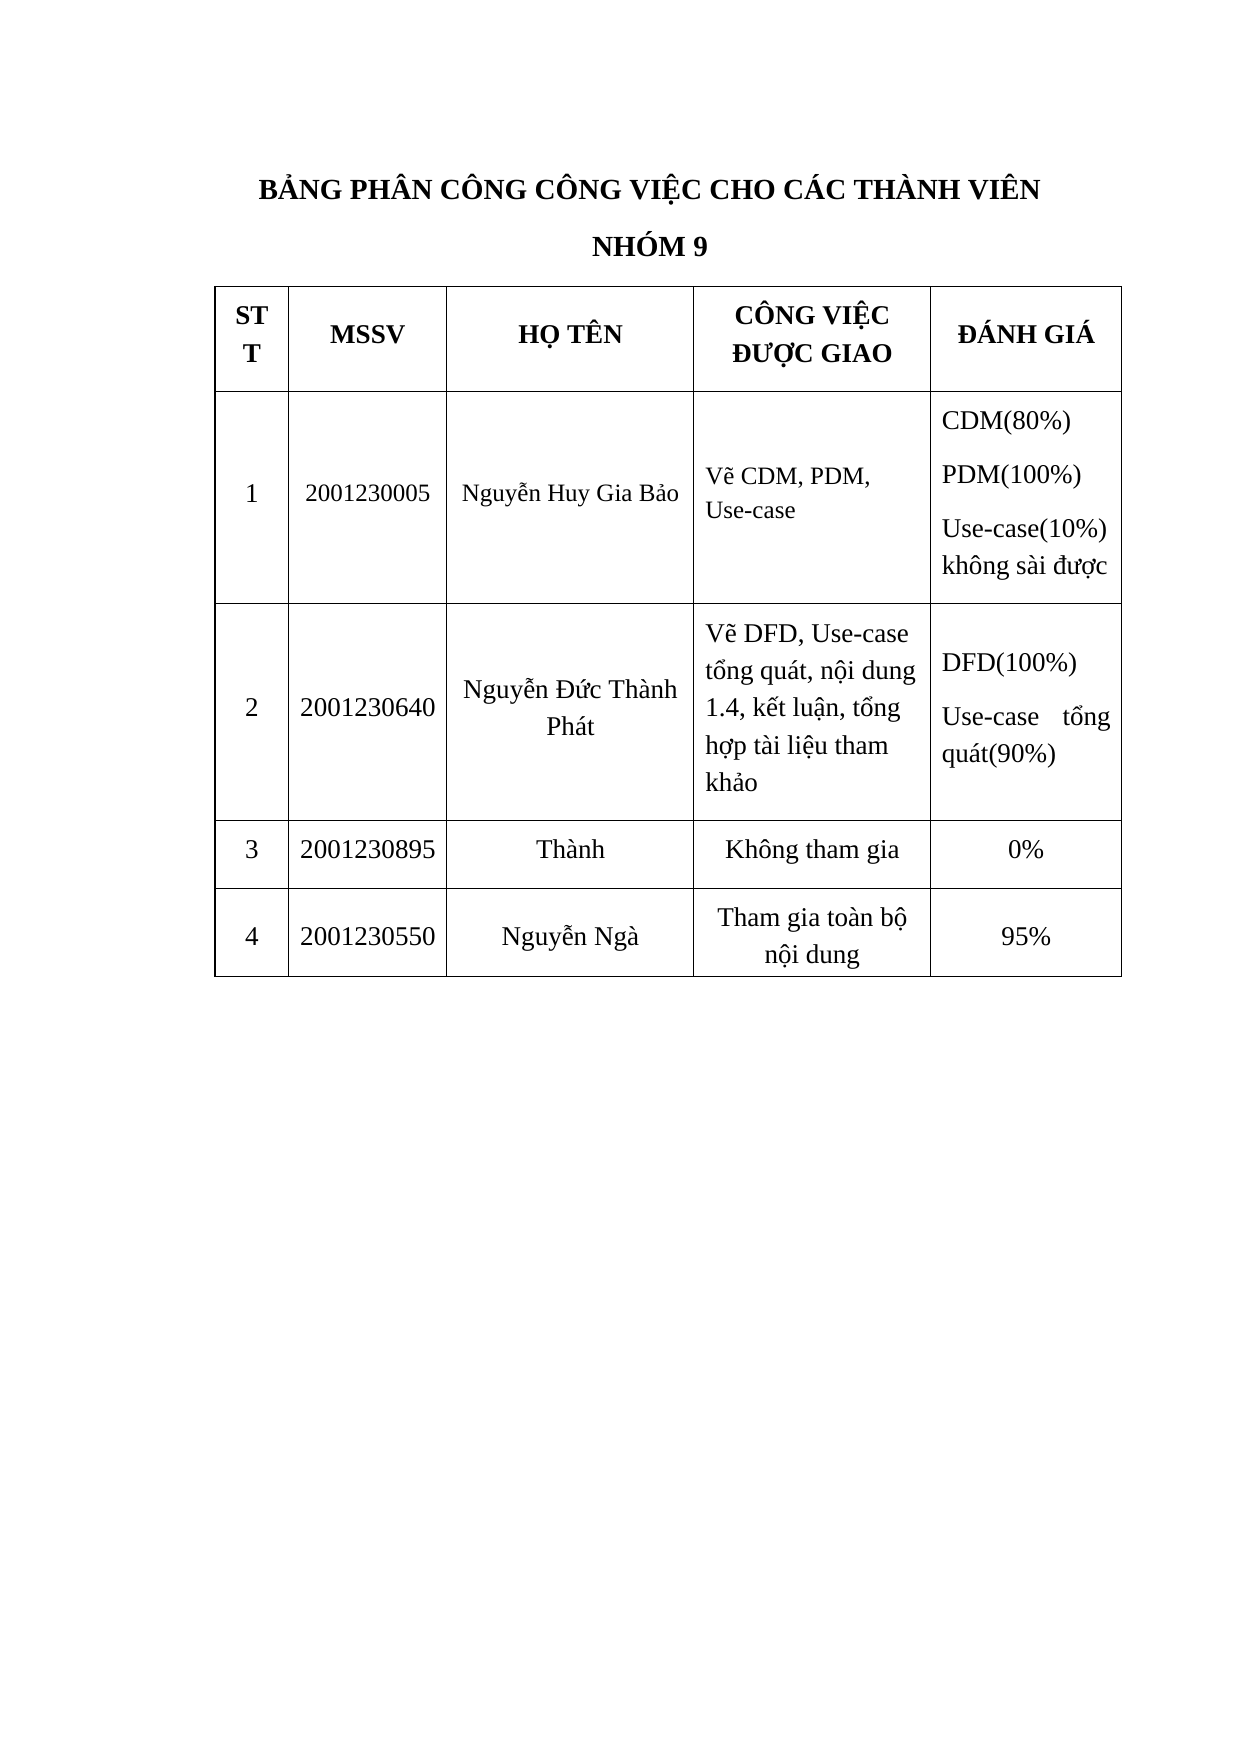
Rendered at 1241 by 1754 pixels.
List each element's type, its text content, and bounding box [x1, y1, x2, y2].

table_cell 2001230640 [289, 604, 446, 820]
table_cell Nguyễn Ngà [447, 889, 693, 976]
table_cell 1 [216, 392, 288, 603]
table_header MSSV [289, 287, 446, 391]
table_header HỌ TÊN [447, 287, 693, 391]
table_cell 2001230005 [289, 392, 446, 603]
table_cell Thành [447, 821, 693, 887]
table_cell Không tham gia [694, 821, 930, 887]
table_header ĐÁNH GIÁ [931, 287, 1121, 391]
table_header CÔNG VIỆC ĐƯỢC GIAO [694, 287, 930, 391]
table_cell 2 [216, 604, 288, 820]
table_cell 2001230550 [289, 889, 446, 976]
table_cell DFD(100%) Use-case tổng quát(90%) [931, 604, 1121, 820]
table_header STT [216, 287, 288, 391]
table_cell 0% [931, 821, 1121, 887]
table_cell 3 [216, 821, 288, 887]
table_cell 4 [216, 889, 288, 976]
text BẢNG PHÂN CÔNG CÔNG VIỆC CHO CÁC THÀNH VIÊN [177, 172, 1122, 206]
table_cell Nguyễn Huy Gia Bảo [447, 392, 693, 603]
table_cell Nguyễn Đức Thành Phát [447, 604, 693, 820]
table_cell Tham gia toàn bộ nội dung [694, 889, 930, 976]
table_cell CDM(80%) PDM(100%) Use-case(10%) không sài được [931, 392, 1121, 603]
table_cell 2001230895 [289, 821, 446, 887]
table_cell Vẽ DFD, Use-case tổng quát, nội dung 1.4, kết luận, tổng hợp tài liệu tham khảo [694, 604, 930, 820]
text NHÓM 9 [177, 229, 1122, 262]
table_cell 95% [931, 889, 1121, 976]
table_cell Vẽ CDM, PDM, Use-case [694, 392, 930, 603]
